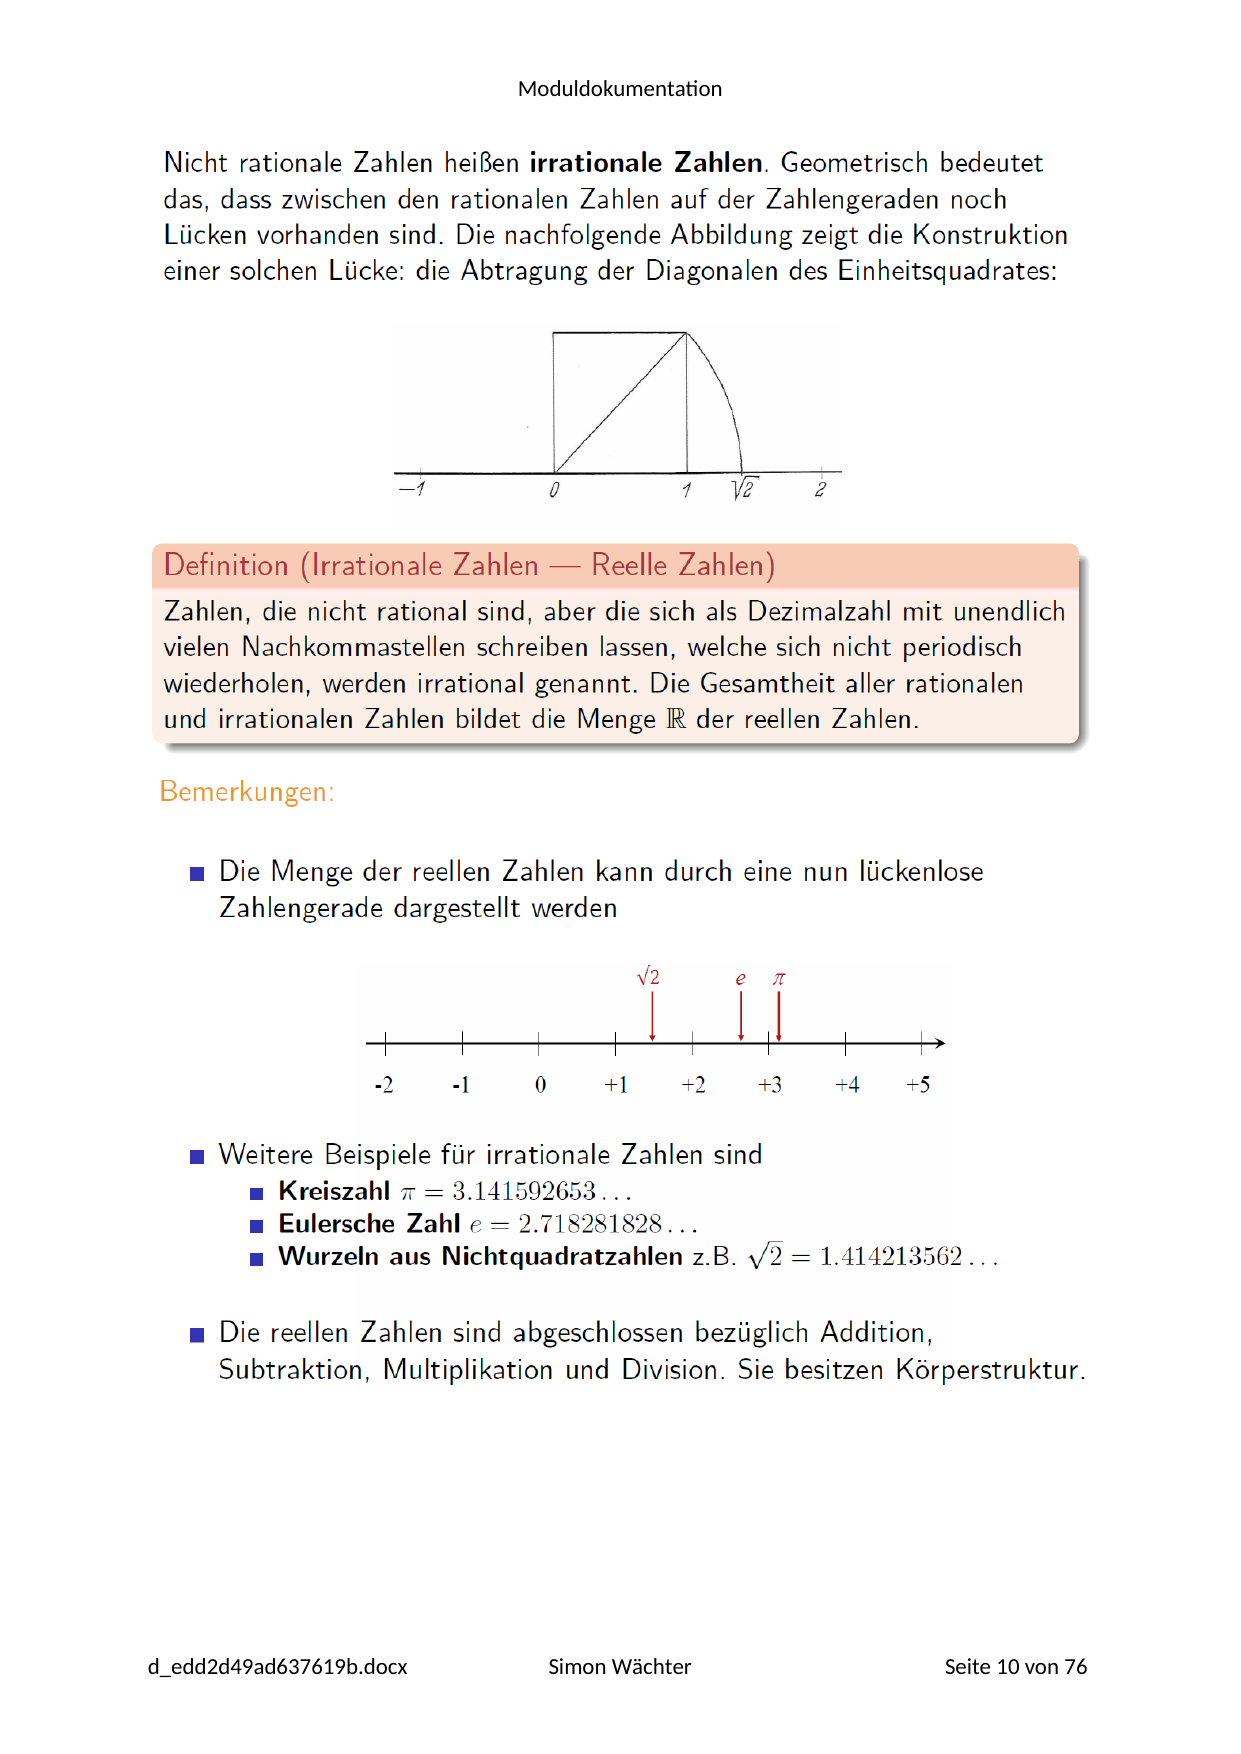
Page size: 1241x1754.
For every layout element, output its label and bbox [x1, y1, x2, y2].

picture [147, 772, 1093, 1391]
picture [147, 147, 1093, 754]
